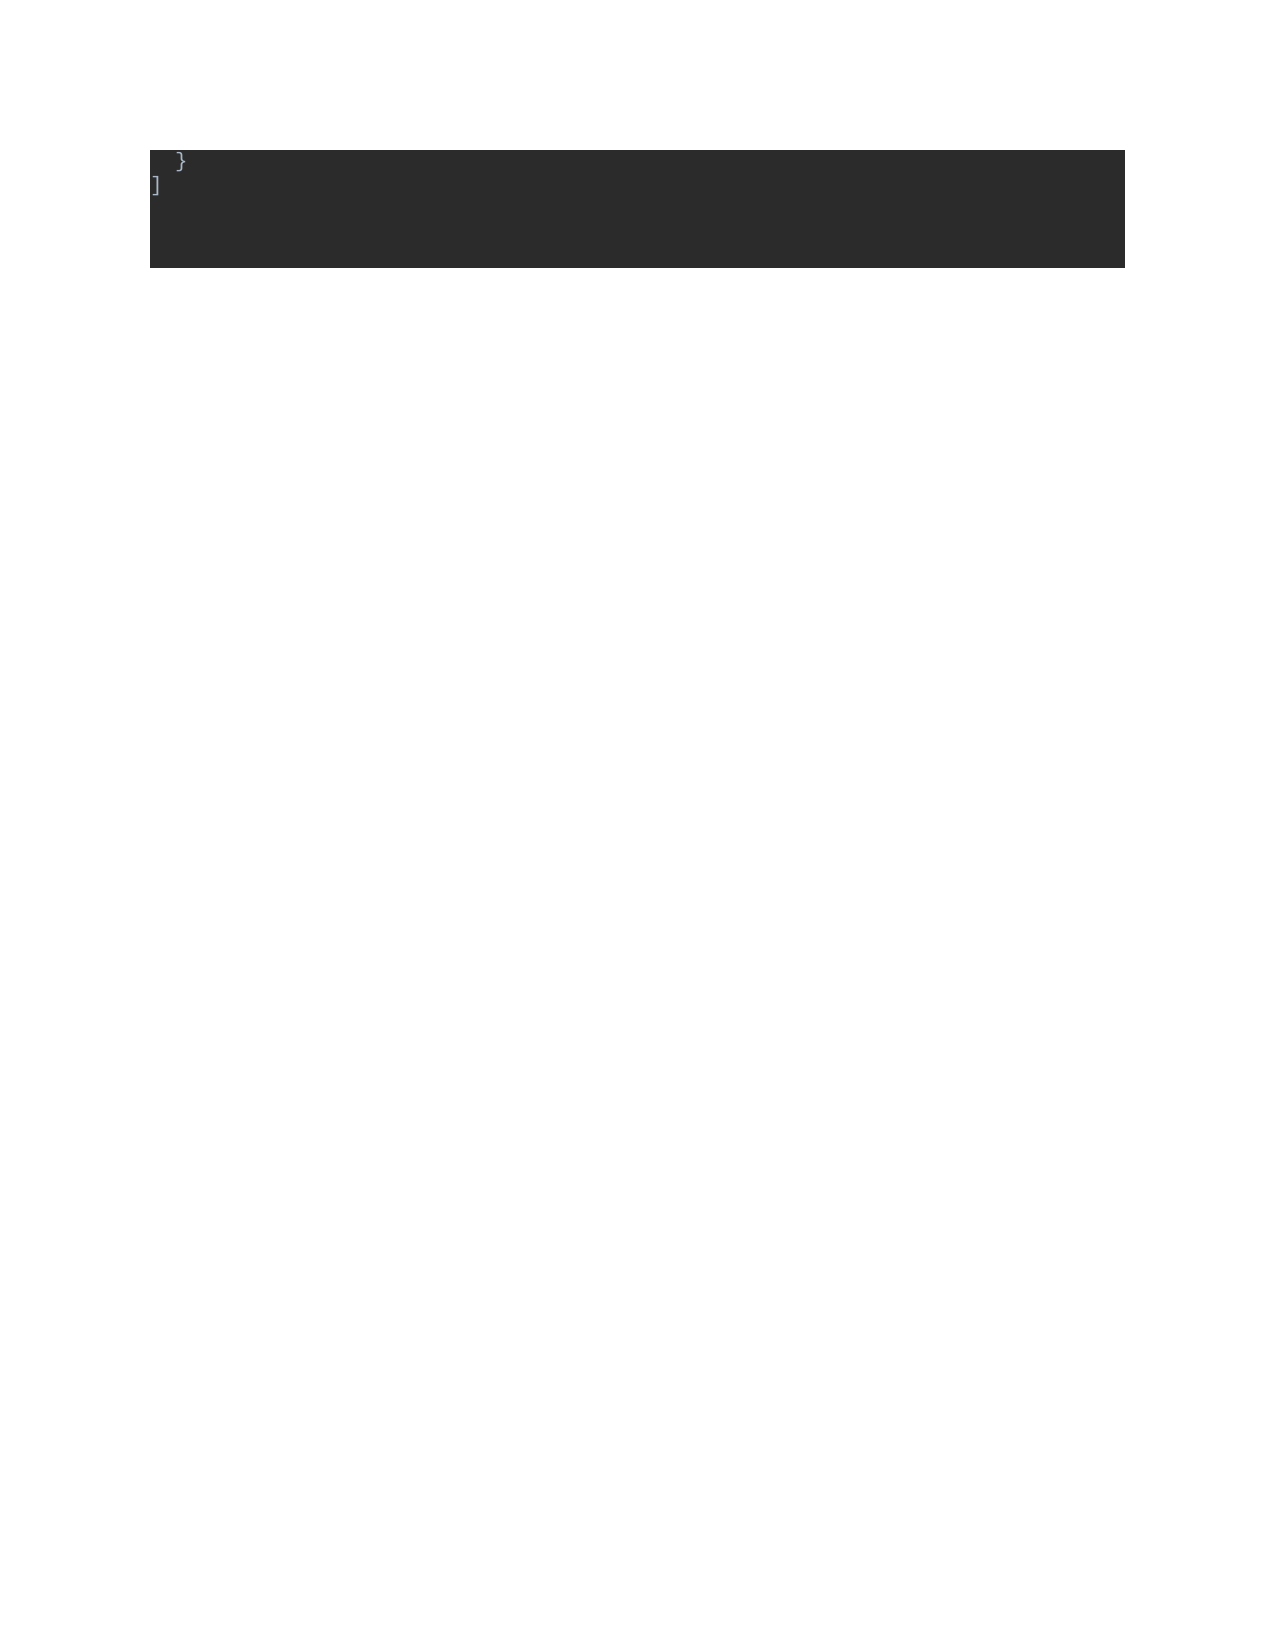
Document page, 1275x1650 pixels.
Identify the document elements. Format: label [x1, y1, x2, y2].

text [150, 150, 1125, 197]
